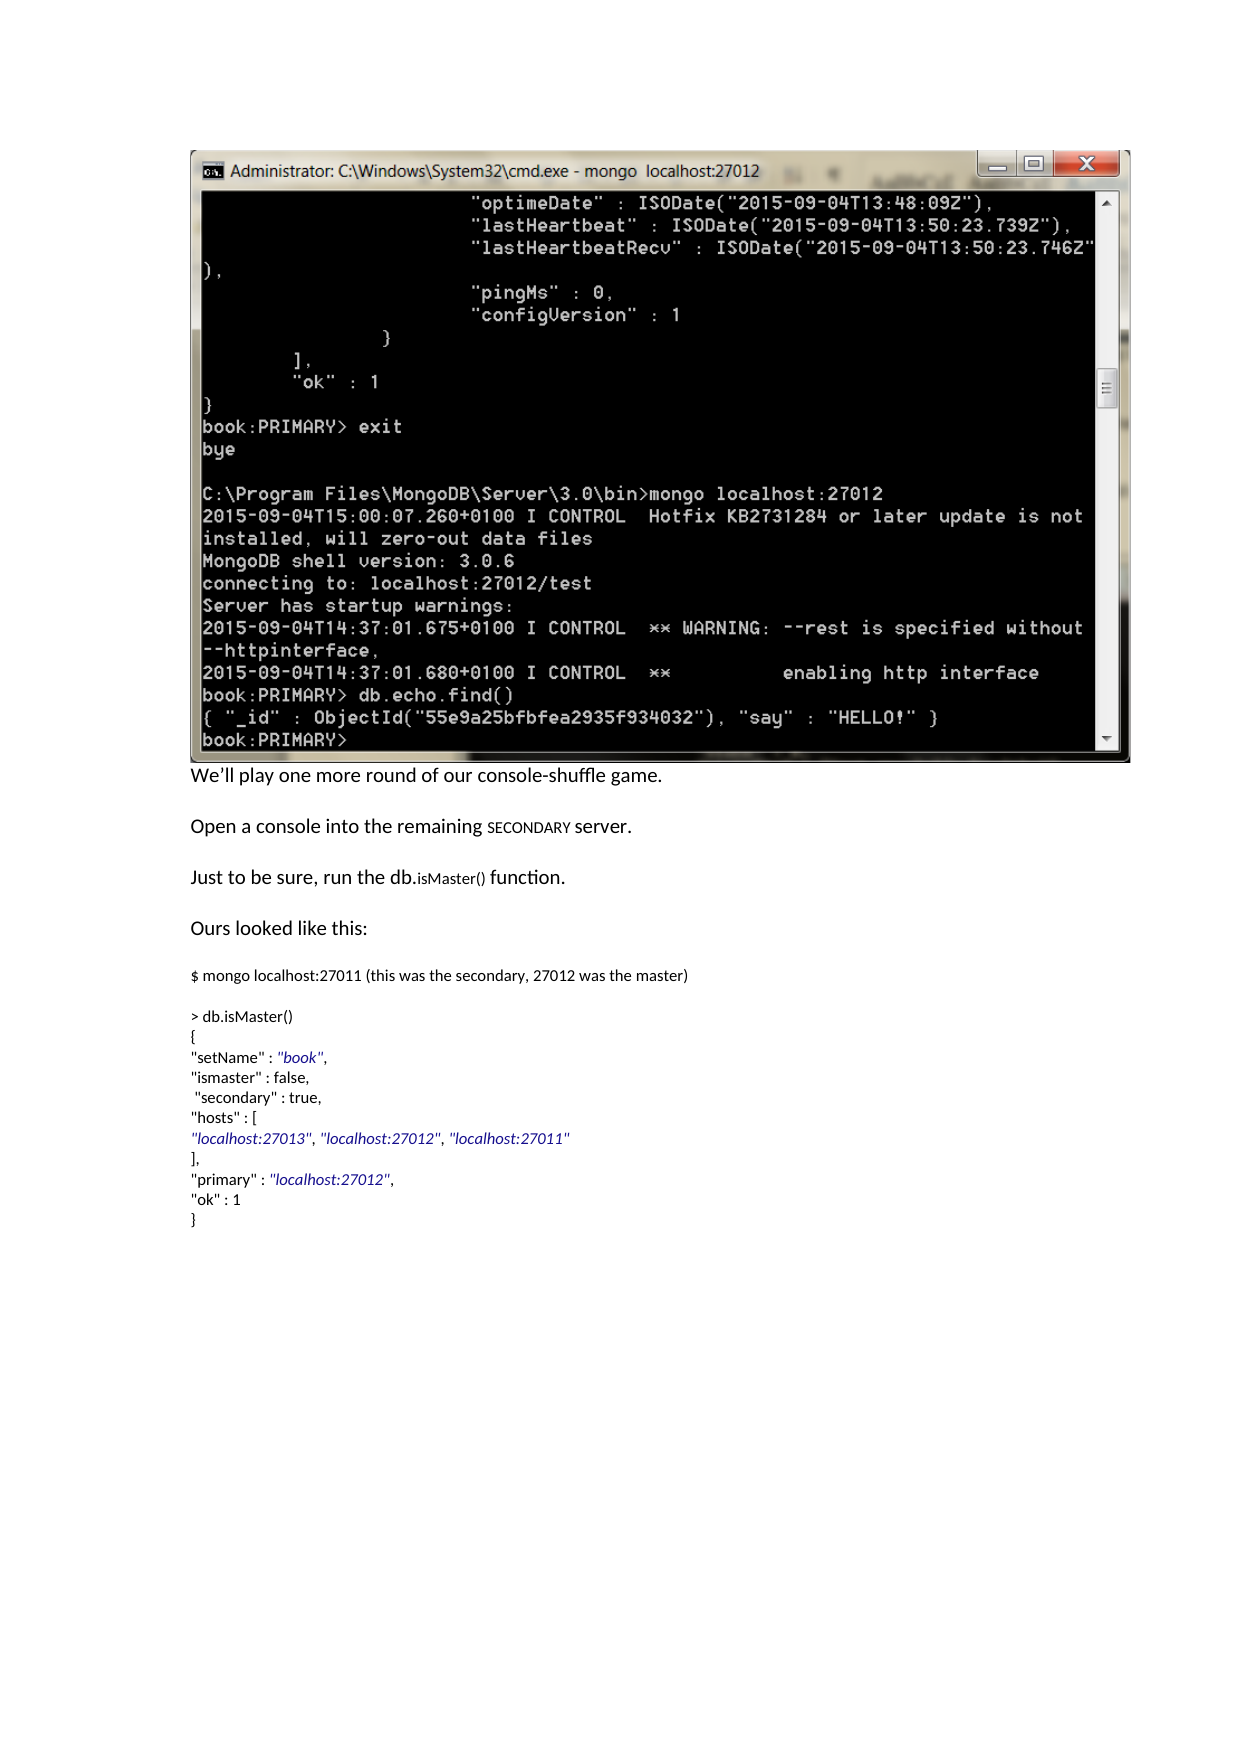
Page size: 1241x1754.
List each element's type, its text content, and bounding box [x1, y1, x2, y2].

text "ok" : 1 [190, 1189, 1090, 1209]
text We’ll play one more round of our console-shuffle game. [190, 763, 1090, 788]
text } [190, 1209, 1090, 1230]
text Just to be sure, run the db.isMaster() function. [190, 864, 1090, 889]
text "ismaster" : false, [190, 1067, 1090, 1087]
text "hosts" : [ [190, 1108, 1090, 1128]
text "setName" : "book", [190, 1047, 1090, 1067]
picture [190, 150, 1131, 763]
text "primary" : "localhost:27012", [190, 1169, 1090, 1189]
text "secondary" : true, [190, 1087, 1090, 1108]
text "localhost:27013", "localhost:27012", "localhost:27011" [190, 1128, 1090, 1148]
text Open a console into the remaining SECONDARY server. [190, 813, 1090, 838]
text Ours looked like this: [190, 915, 1090, 940]
text ], [190, 1148, 1090, 1169]
text $ mongo localhost:27011 (this was the secondary, 27012 was the master) > db.isMaster() { [190, 966, 1090, 1047]
